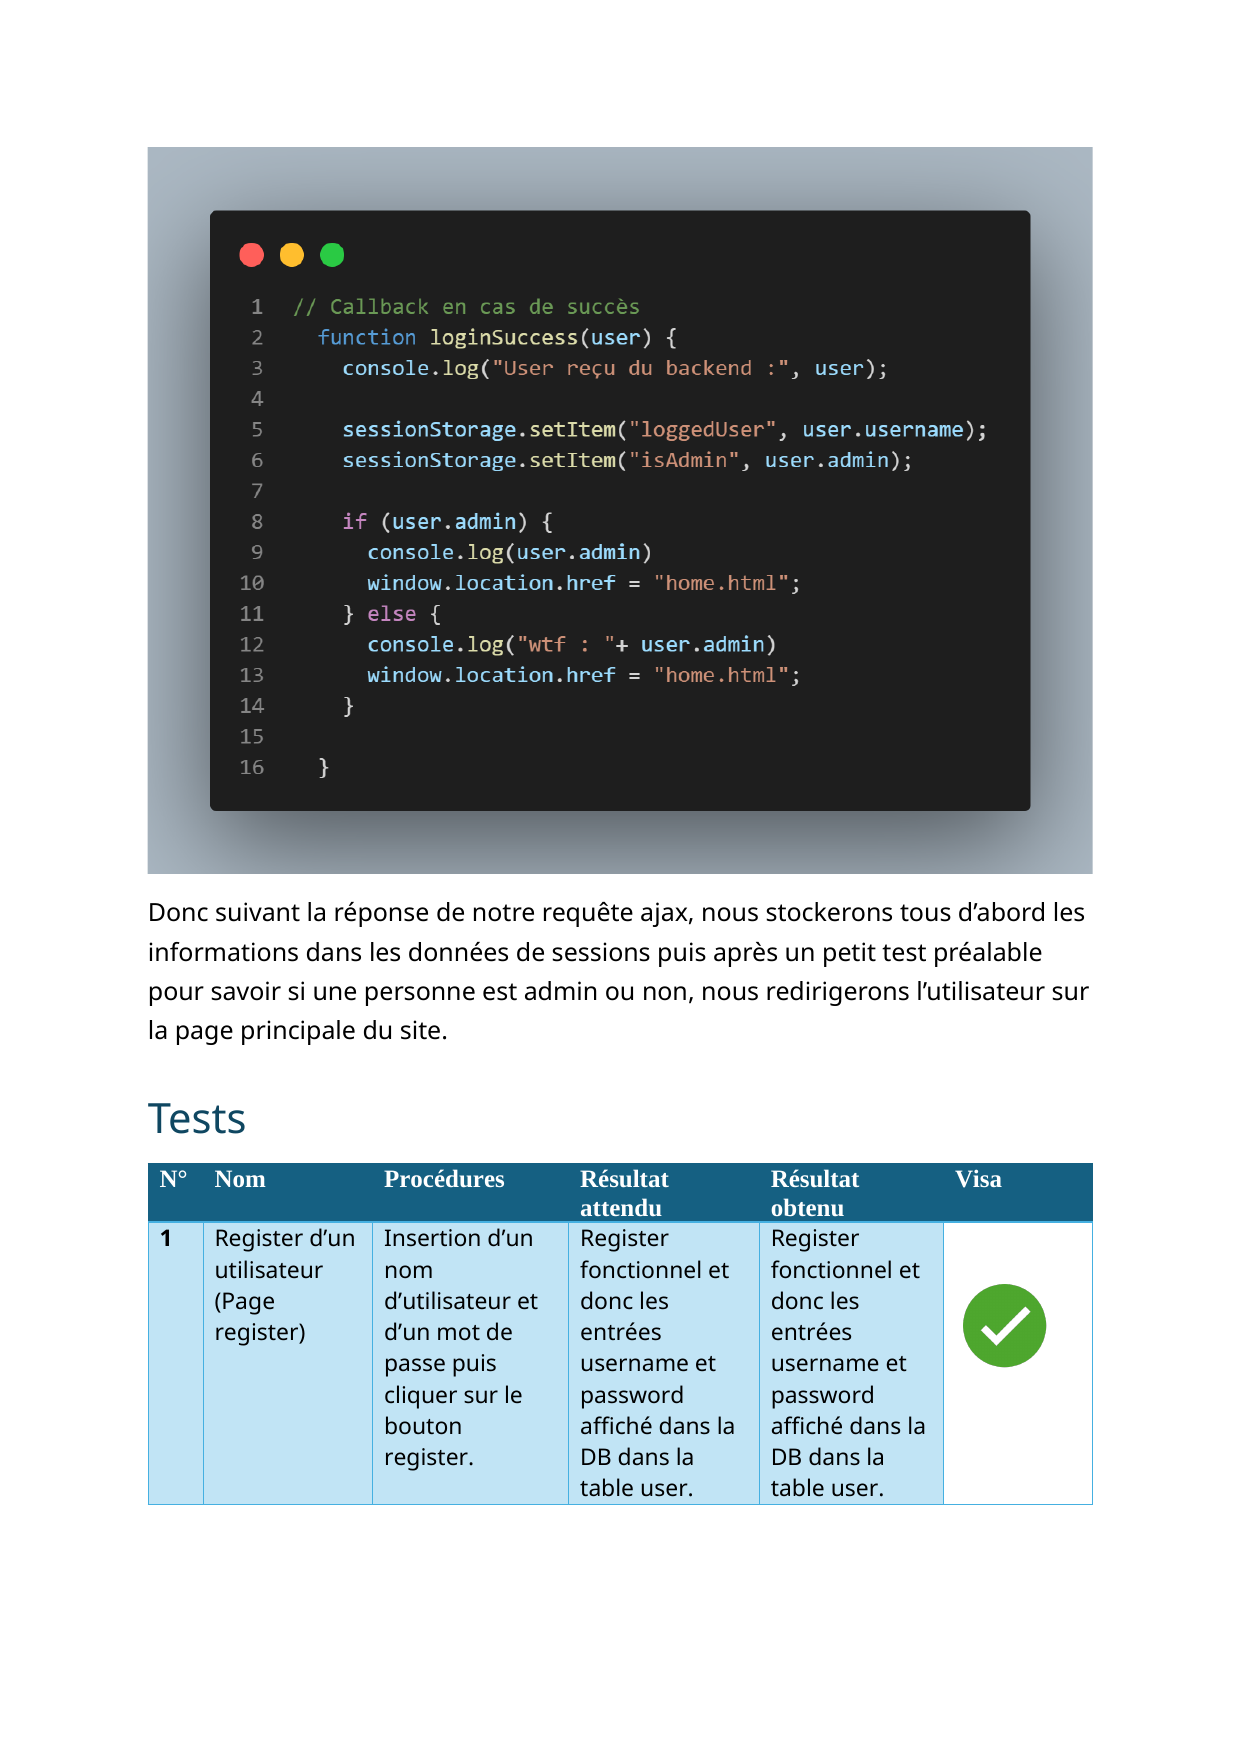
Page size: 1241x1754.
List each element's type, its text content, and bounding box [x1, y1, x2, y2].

table_cell Insertion d’un nom d’utilisateur et d’un mot de passe puis cliquer sur le bouton register. [373, 1223, 568, 1504]
picture [147, 147, 1093, 874]
picture [952, 1274, 1057, 1378]
table_header Résultat attendu [569, 1164, 759, 1221]
table_cell [944, 1223, 1092, 1504]
table_cell Register fonctionnel et donc les entrées username et password affiché dans la DB dans la table user. [569, 1223, 759, 1504]
table_cell 1 [149, 1223, 203, 1504]
table_cell Register d’un utilisateur (Page register) [204, 1223, 372, 1504]
text Donc suivant la réponse de notre requête ajax, nous stockerons tous d’abord les informations dans les données de sessions puis après un petit test préalable pour savoir si une personne est admin ou non, nous redirigerons l’utilisateur sur la page principale du site. [148, 895, 1093, 1047]
subtitle Tests [148, 1089, 1093, 1146]
table_header Visa [944, 1164, 1092, 1221]
table_header Procédures [373, 1164, 568, 1221]
table_header N° [149, 1164, 203, 1221]
table_header Nom [204, 1164, 372, 1221]
table_header Résultat obtenu [760, 1164, 943, 1221]
table_cell Register fonctionnel et donc les entrées username et password affiché dans la DB dans la table user. [760, 1223, 943, 1504]
